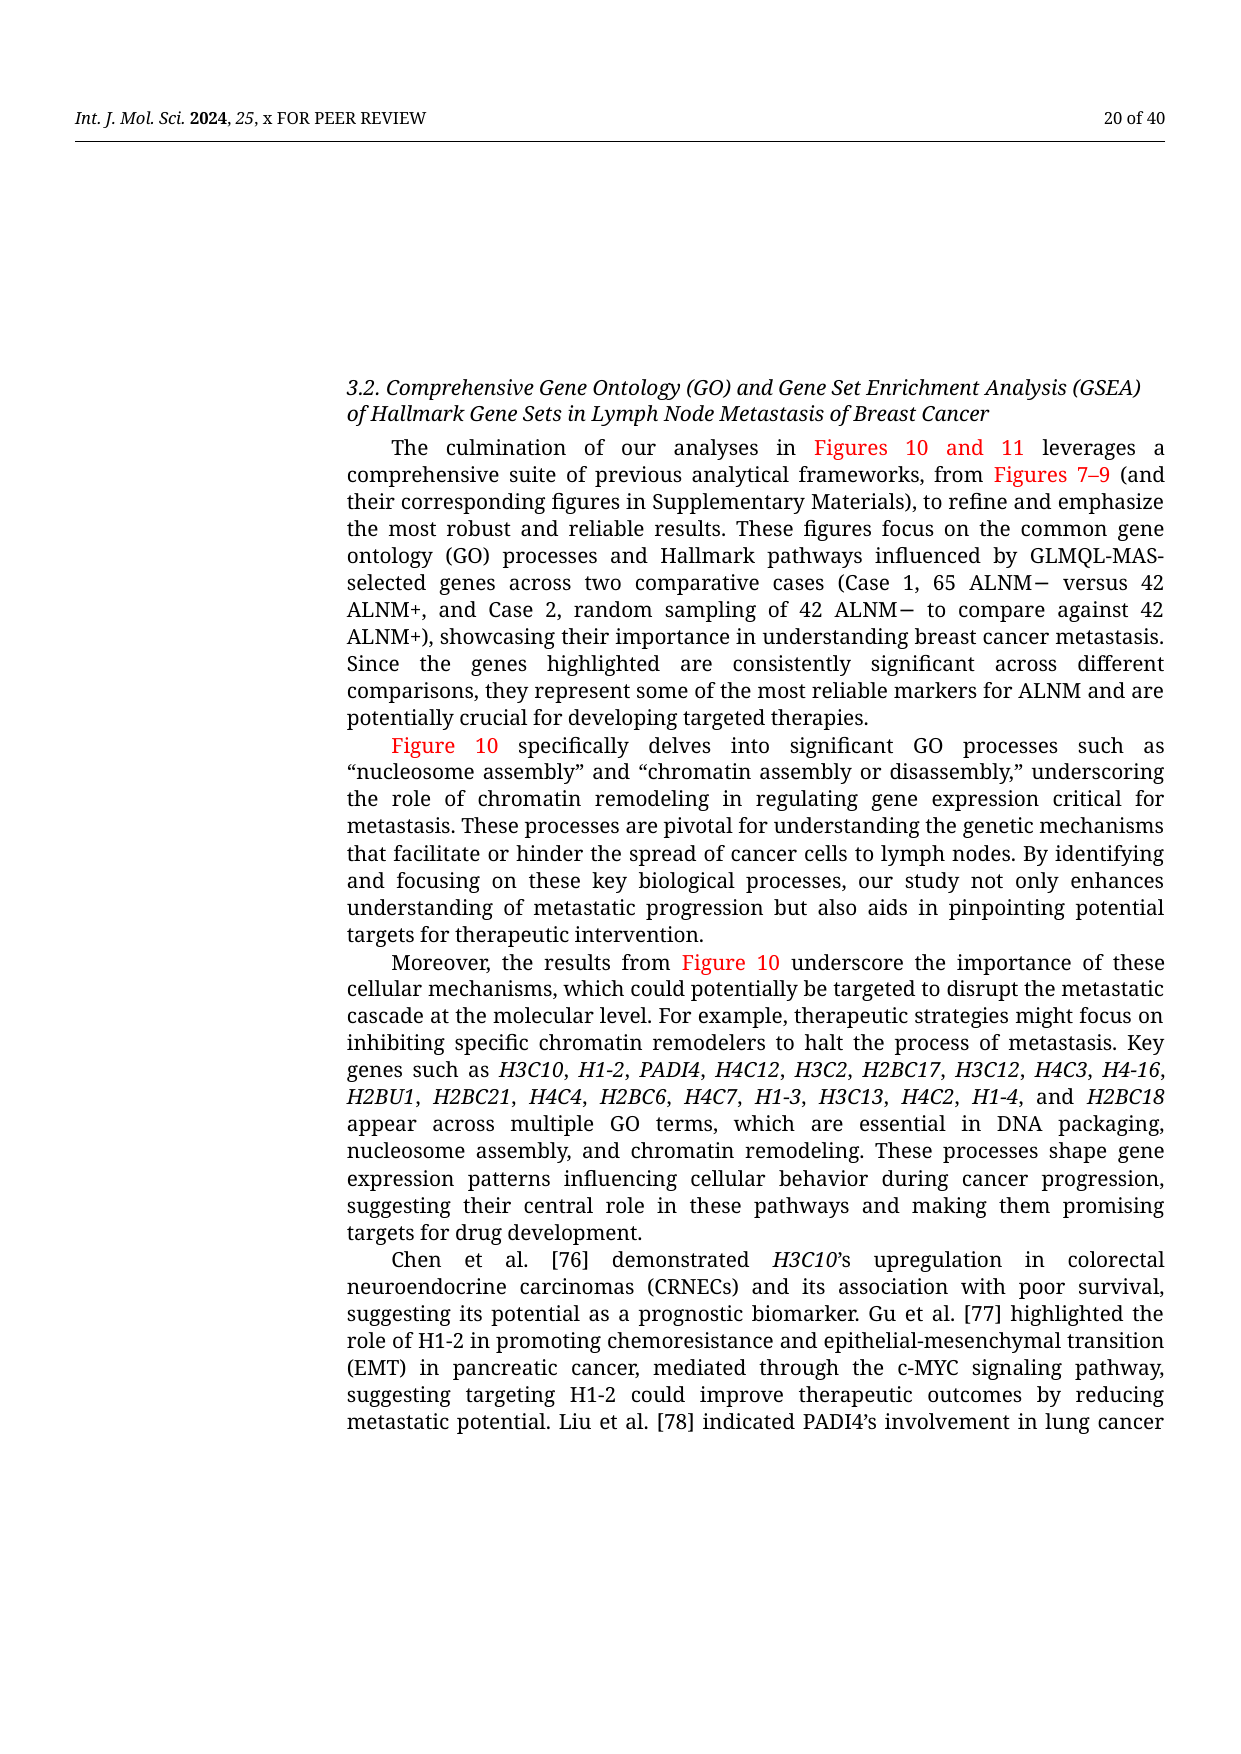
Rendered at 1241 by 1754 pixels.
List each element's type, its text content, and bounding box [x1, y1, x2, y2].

text The culmination of our analyses in Figures 10 and 11 leverages a comprehensive suite of previous analytical frameworks, from Figures 7–9 (and their corresponding figures in Supplementary Materials), to refine and emphasize the most robust and reliable results. These figures focus on the common gene ontology (GO) processes and Hallmark pathways influenced by GLMQL-MAS-selected genes across two comparative cases (Case 1, 65 ALNM− versus 42 ALNM+, and Case 2, random sampling of 42 ALNM− to compare against 42 ALNM+), showcasing their importance in understanding breast cancer metastasis. Since the genes highlighted are consistently significant across different comparisons, they represent some of the most reliable markers for ALNM and are potentially crucial for developing targeted therapies. [347, 434, 1165, 732]
text Figure 10 specifically delves into significant GO processes such as “nucleosome assembly” and “chromatin assembly or disassembly,” underscoring the role of chromatin remodeling in regulating gene expression critical for metastasis. These processes are pivotal for understanding the genetic mechanisms that facilitate or hinder the spread of cancer cells to lymph nodes. By identifying and focusing on these key biological processes, our study not only enhances understanding of metastatic progression but also aids in pinpointing potential targets for therapeutic intervention. [347, 732, 1165, 948]
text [347, 1246, 1165, 1436]
subtitle 3.2. Comprehensive Gene Ontology (GO) and Gene Set Enrichment Analysis (GSEA) of Hallmark Gene Sets in Lymph Node Metastasis of Breast Cancer [347, 374, 1165, 428]
text Moreover, the results from Figure 10 underscore the importance of these cellular mechanisms, which could potentially be targeted to disrupt the metastatic cascade at the molecular level. For example, therapeutic strategies might focus on inhibiting specific chromatin remodelers to halt the process of metastasis. Key genes such as H3C10, H1-2, PADI4, H4C12, H3C2, H2BC17, H3C12, H4C3, H4-16, H2BU1, H2BC21, H4C4, H2BC6, H4C7, H1-3, H3C13, H4C2, H1-4, and H2BC18 appear across multiple GO terms, which are essential in DNA packaging, nucleosome assembly, and chromatin remodeling. These processes shape gene expression patterns influencing cellular behavior during cancer progression, suggesting their central role in these pathways and making them promising targets for drug development. [347, 948, 1165, 1246]
